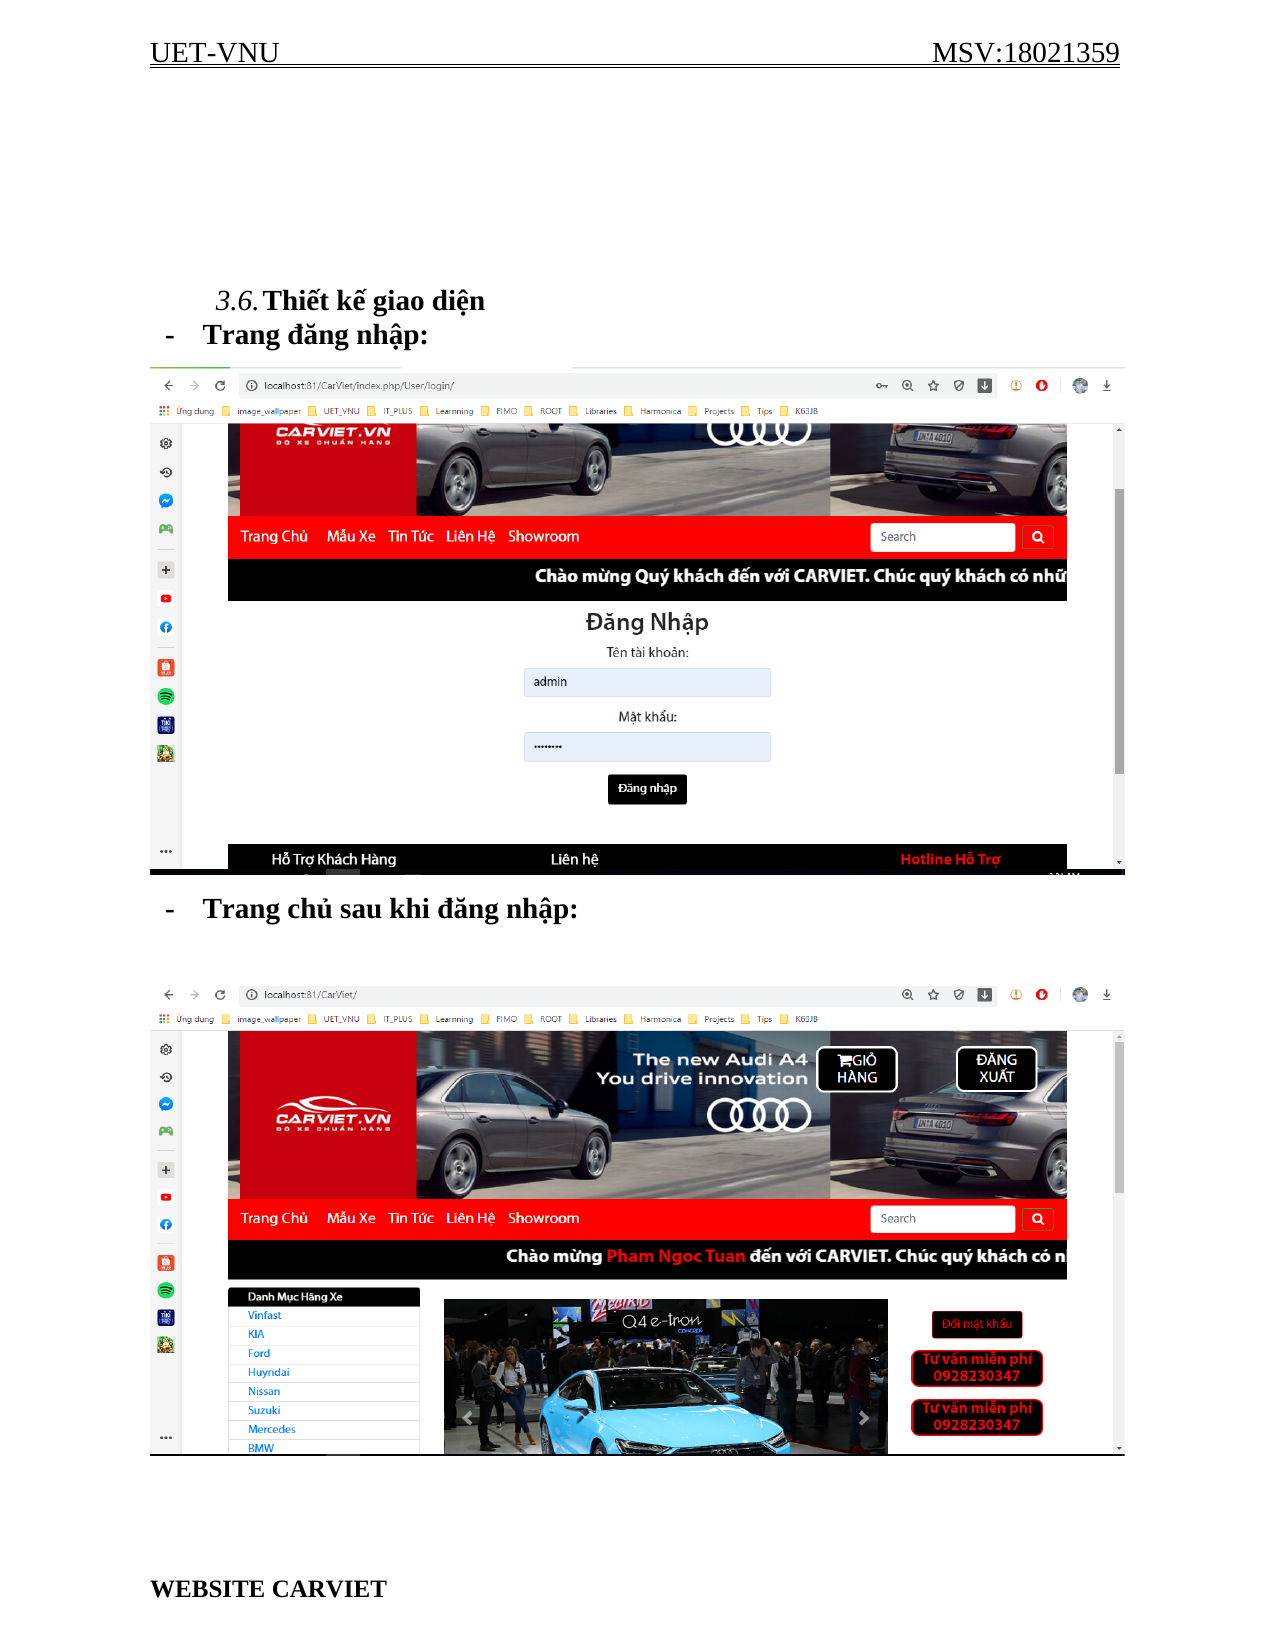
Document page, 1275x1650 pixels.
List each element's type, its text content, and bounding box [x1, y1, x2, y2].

picture [150, 367, 1125, 875]
list Trang chủ sau khi đăng nhập: [165, 892, 1125, 925]
list Thiết kế giao diện [216, 283, 1125, 317]
picture [150, 986, 1125, 1456]
list Trang đăng nhập: [165, 317, 1125, 351]
